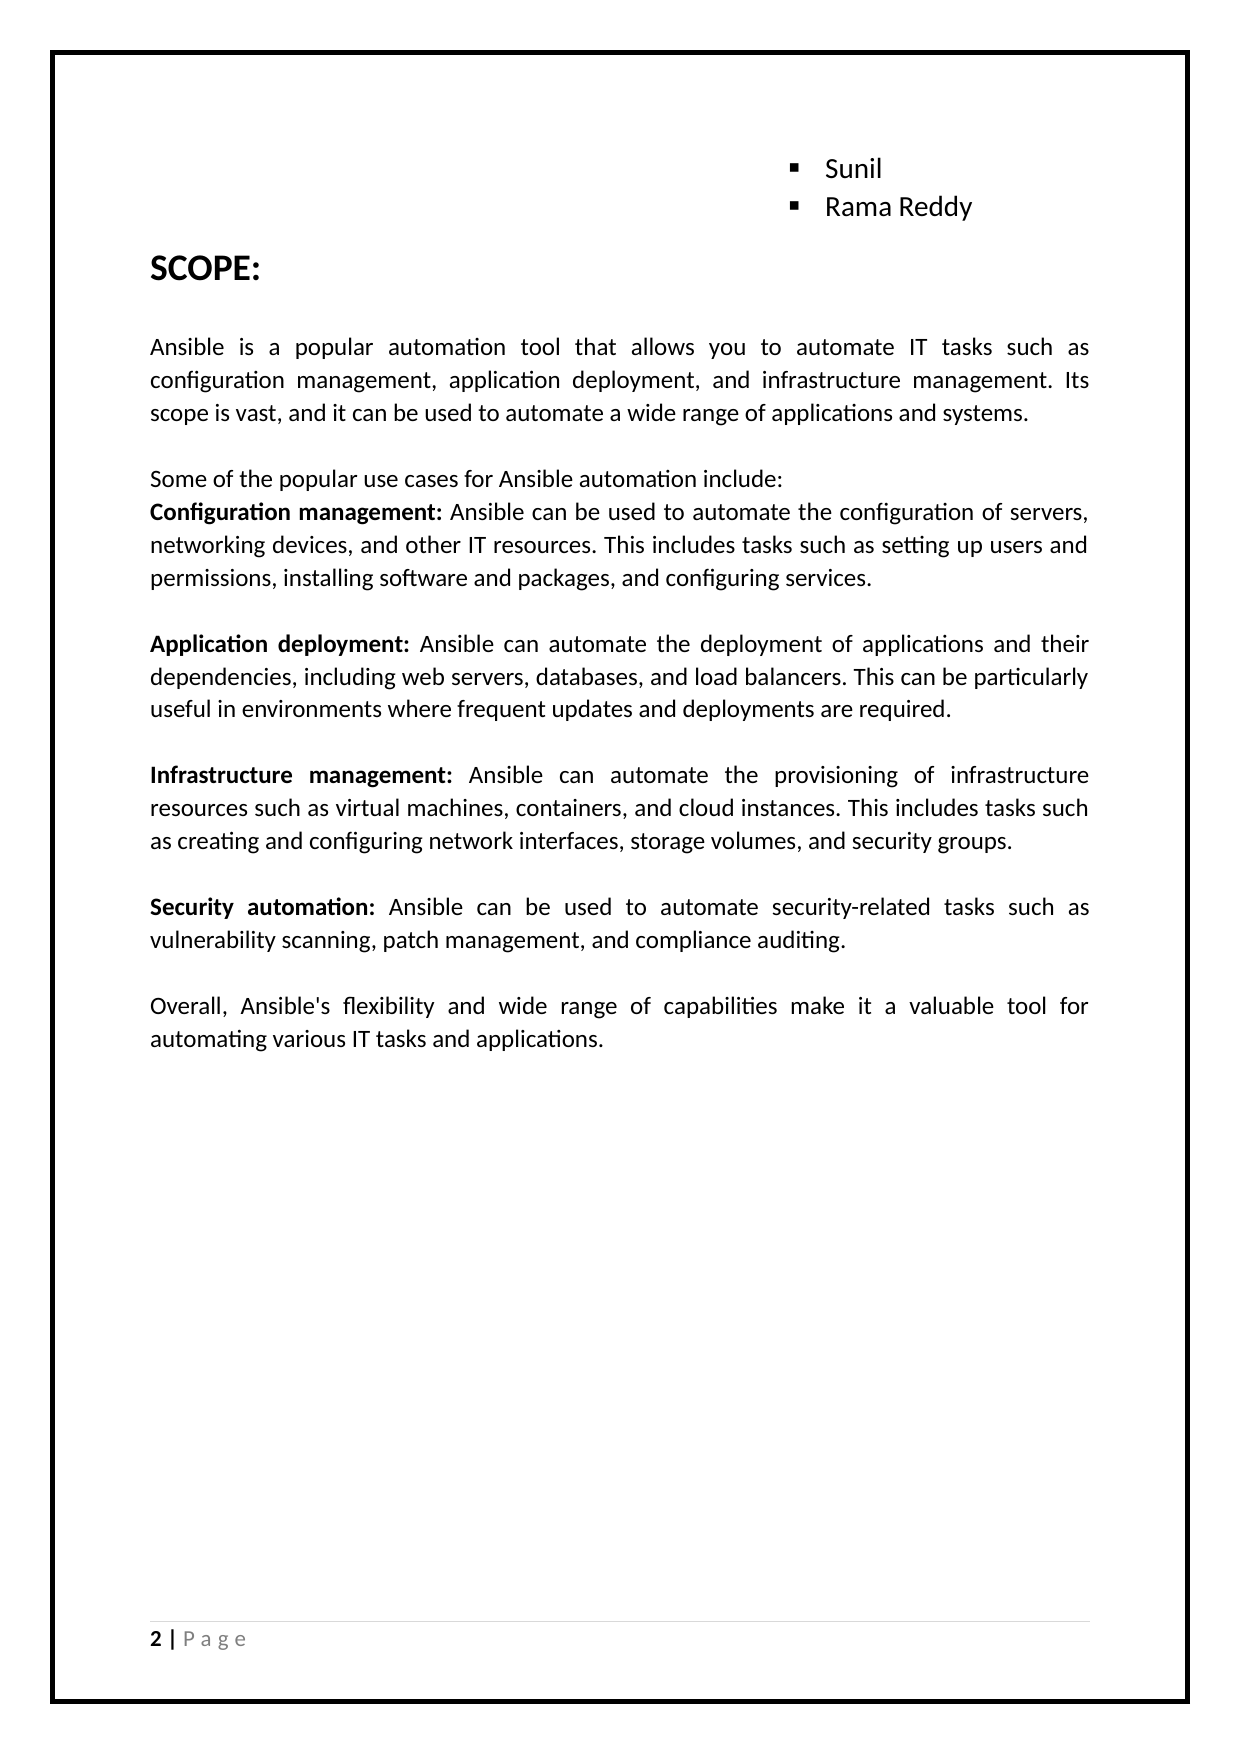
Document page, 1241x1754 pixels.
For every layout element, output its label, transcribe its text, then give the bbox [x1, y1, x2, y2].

text Configuration management: Ansible can be used to automate the configuration of servers, networking devices, and other IT resources. This includes tasks such as setting up users and permissions, installing software and packages, and configuring services. [150, 496, 1090, 592]
list Rama Reddy [787, 188, 1090, 224]
text Some of the popular use cases for Ansible automation include: [150, 463, 1090, 494]
text Application deployment: Ansible can automate the deployment of applications and their dependencies, including web servers, databases, and load balancers. This can be particularly useful in environments where frequent updates and deployments are required. [150, 628, 1090, 724]
text Overall, Ansible's flexibility and wide range of capabilities make it a valuable tool for automating various IT tasks and applications. [150, 990, 1090, 1053]
text Security automation: Ansible can be used to automate security-related tasks such as vulnerability scanning, patch management, and compliance auditing. [150, 891, 1090, 954]
text Ansible is a popular automation tool that allows you to automate IT tasks such as configuration management, application deployment, and infrastructure management. Its scope is vast, and it can be used to automate a wide range of applications and systems. [150, 331, 1090, 428]
text SCOPE: [150, 243, 1090, 289]
text Infrastructure management: Ansible can automate the provisioning of infrastructure resources such as virtual machines, containers, and cloud instances. This includes tasks such as creating and configuring network interfaces, storage volumes, and security groups. [150, 759, 1090, 856]
list Sunil [787, 150, 1090, 186]
